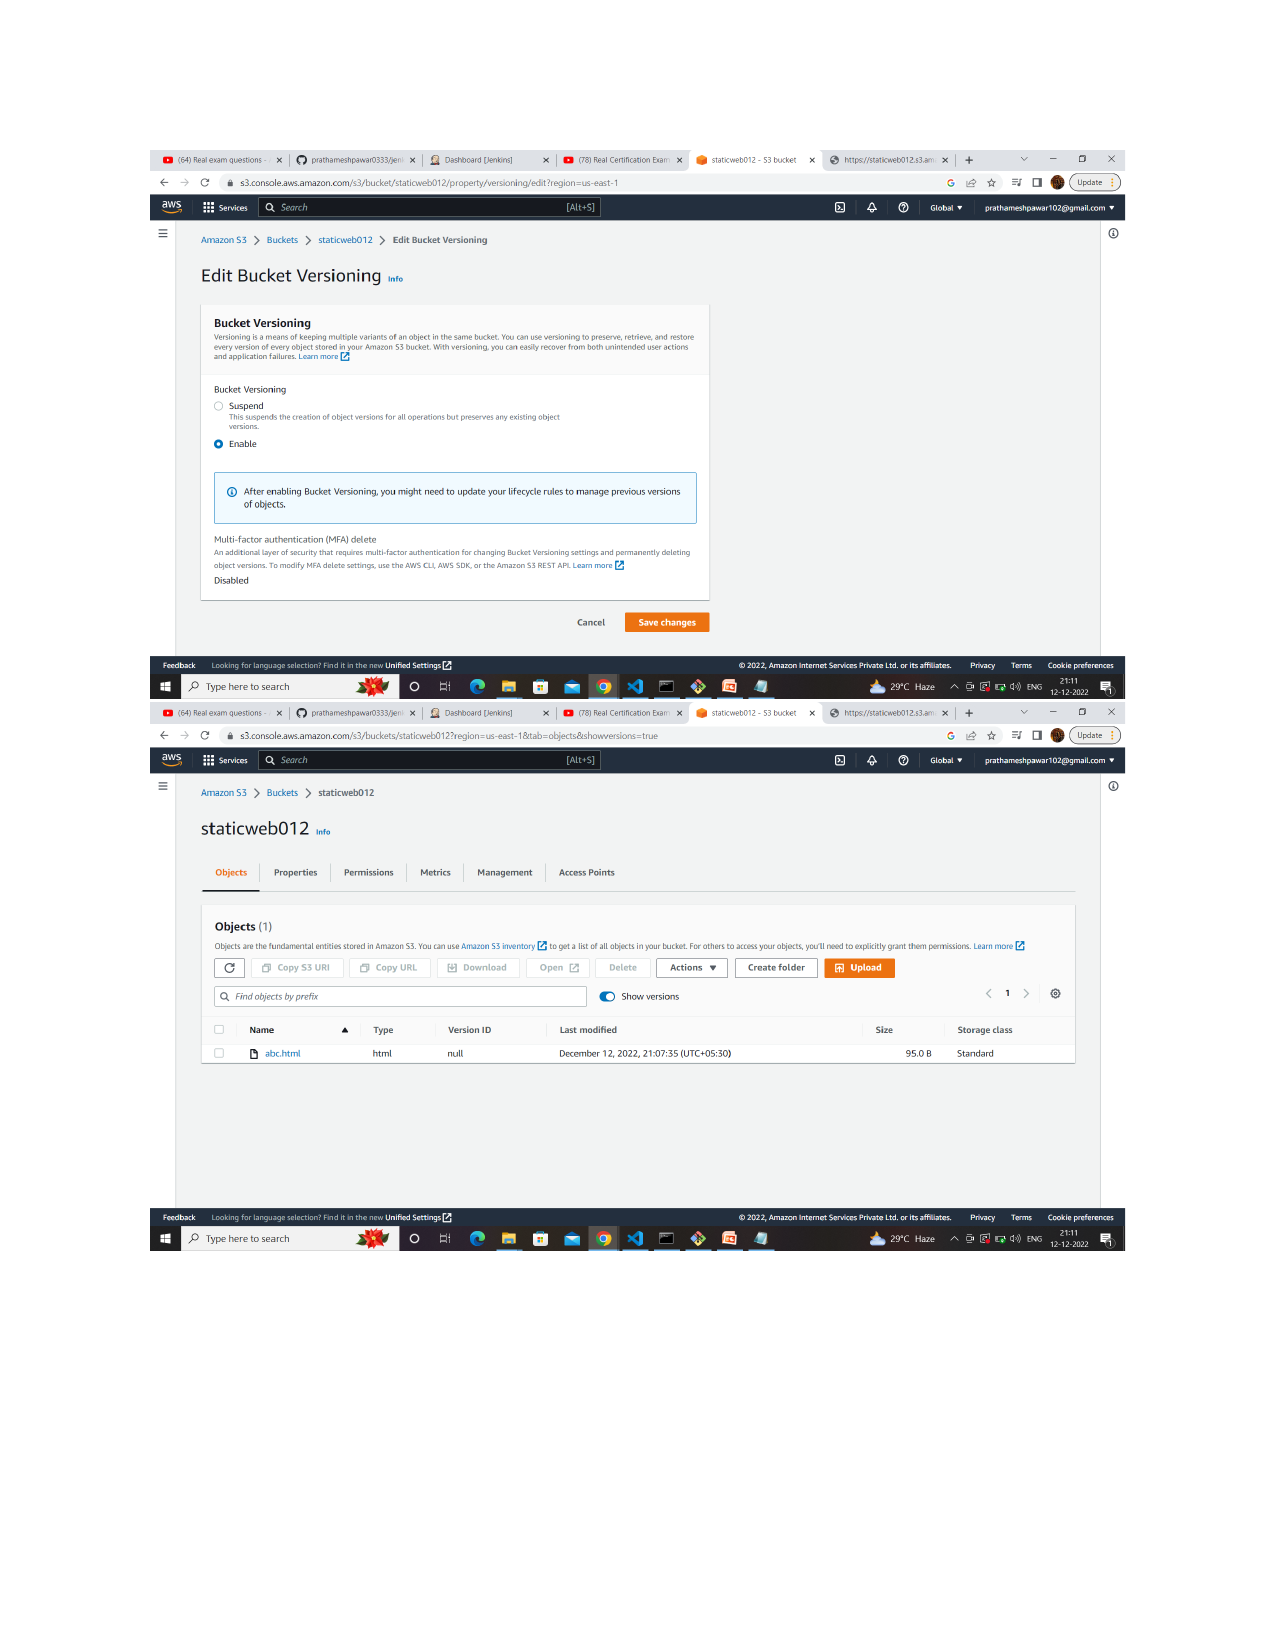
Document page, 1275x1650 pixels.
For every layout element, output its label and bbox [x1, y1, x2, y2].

picture [150, 702, 1125, 1251]
picture [150, 150, 1125, 699]
